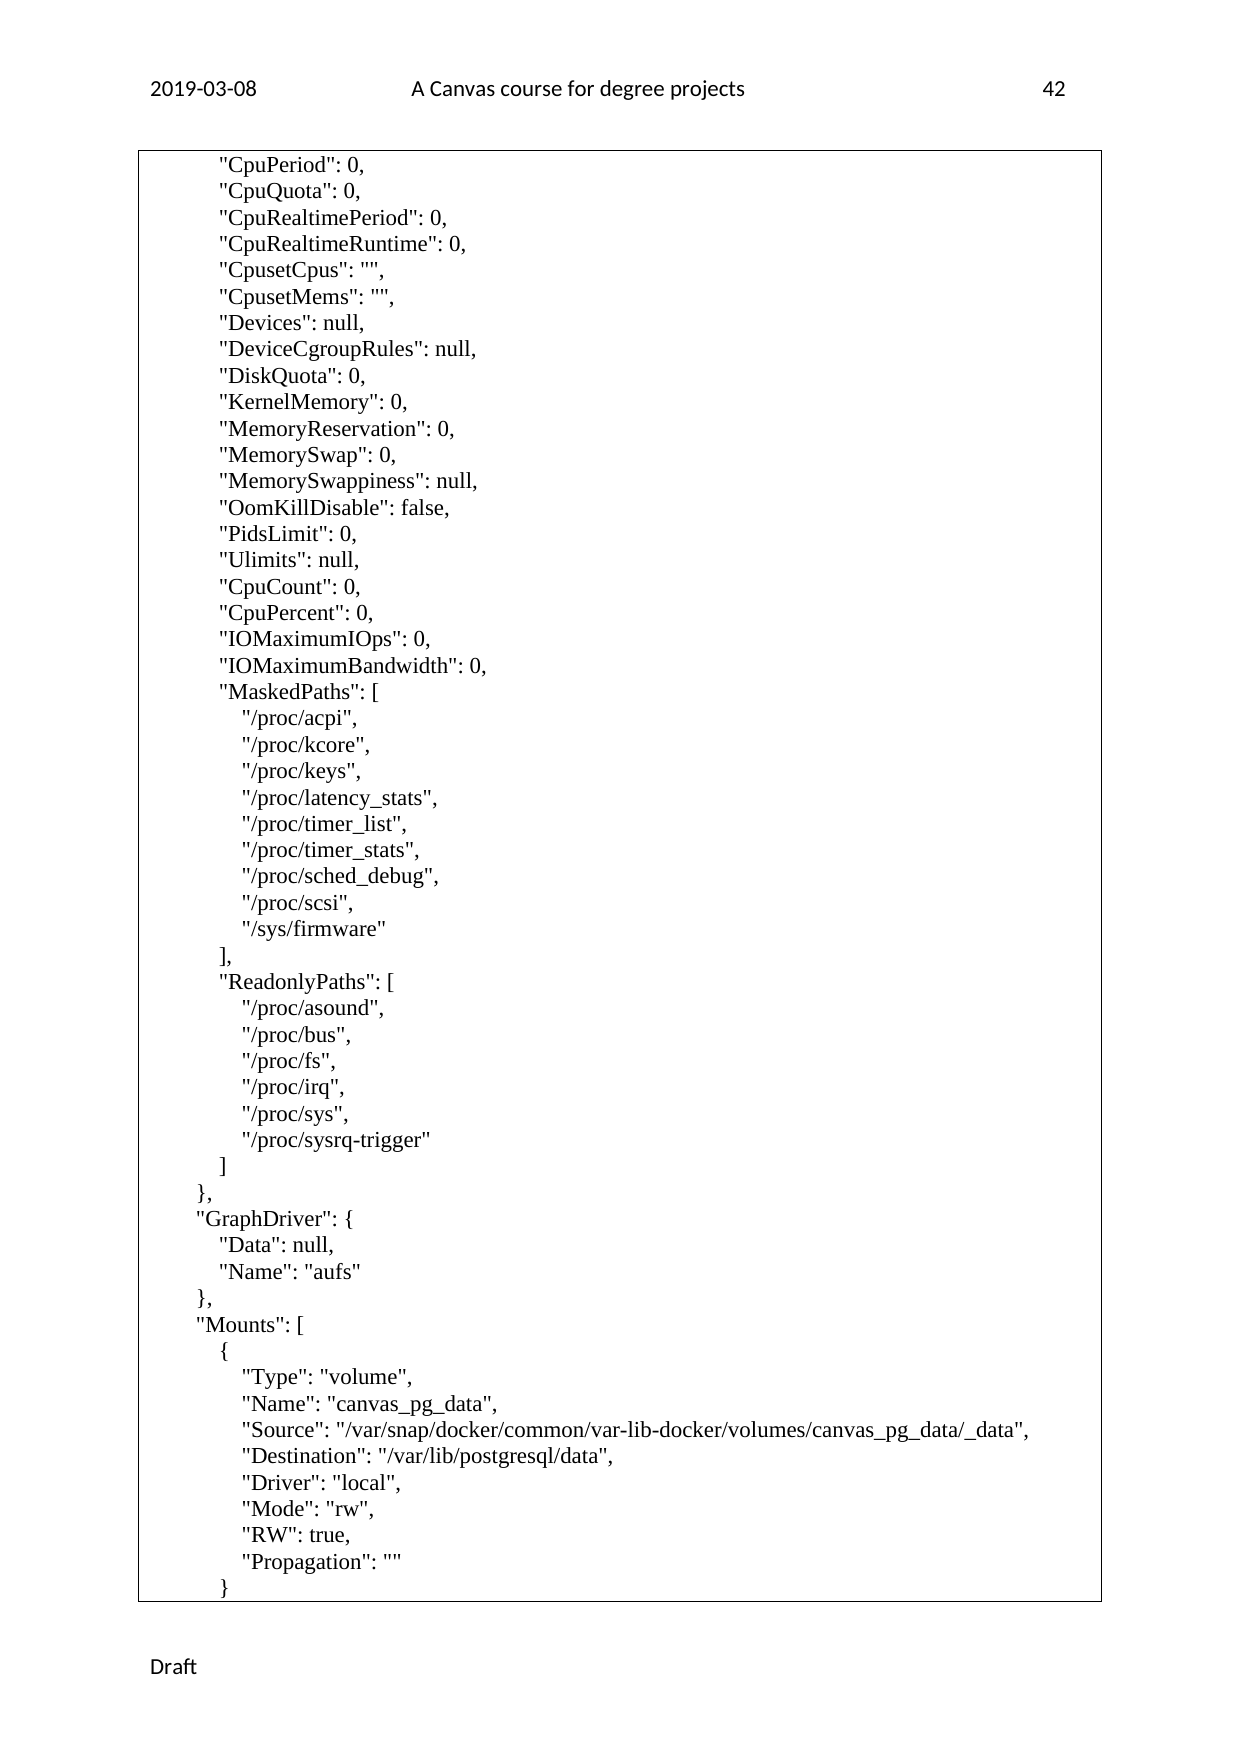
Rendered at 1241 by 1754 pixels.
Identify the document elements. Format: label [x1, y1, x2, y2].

table_header [139, 151, 1101, 1601]
